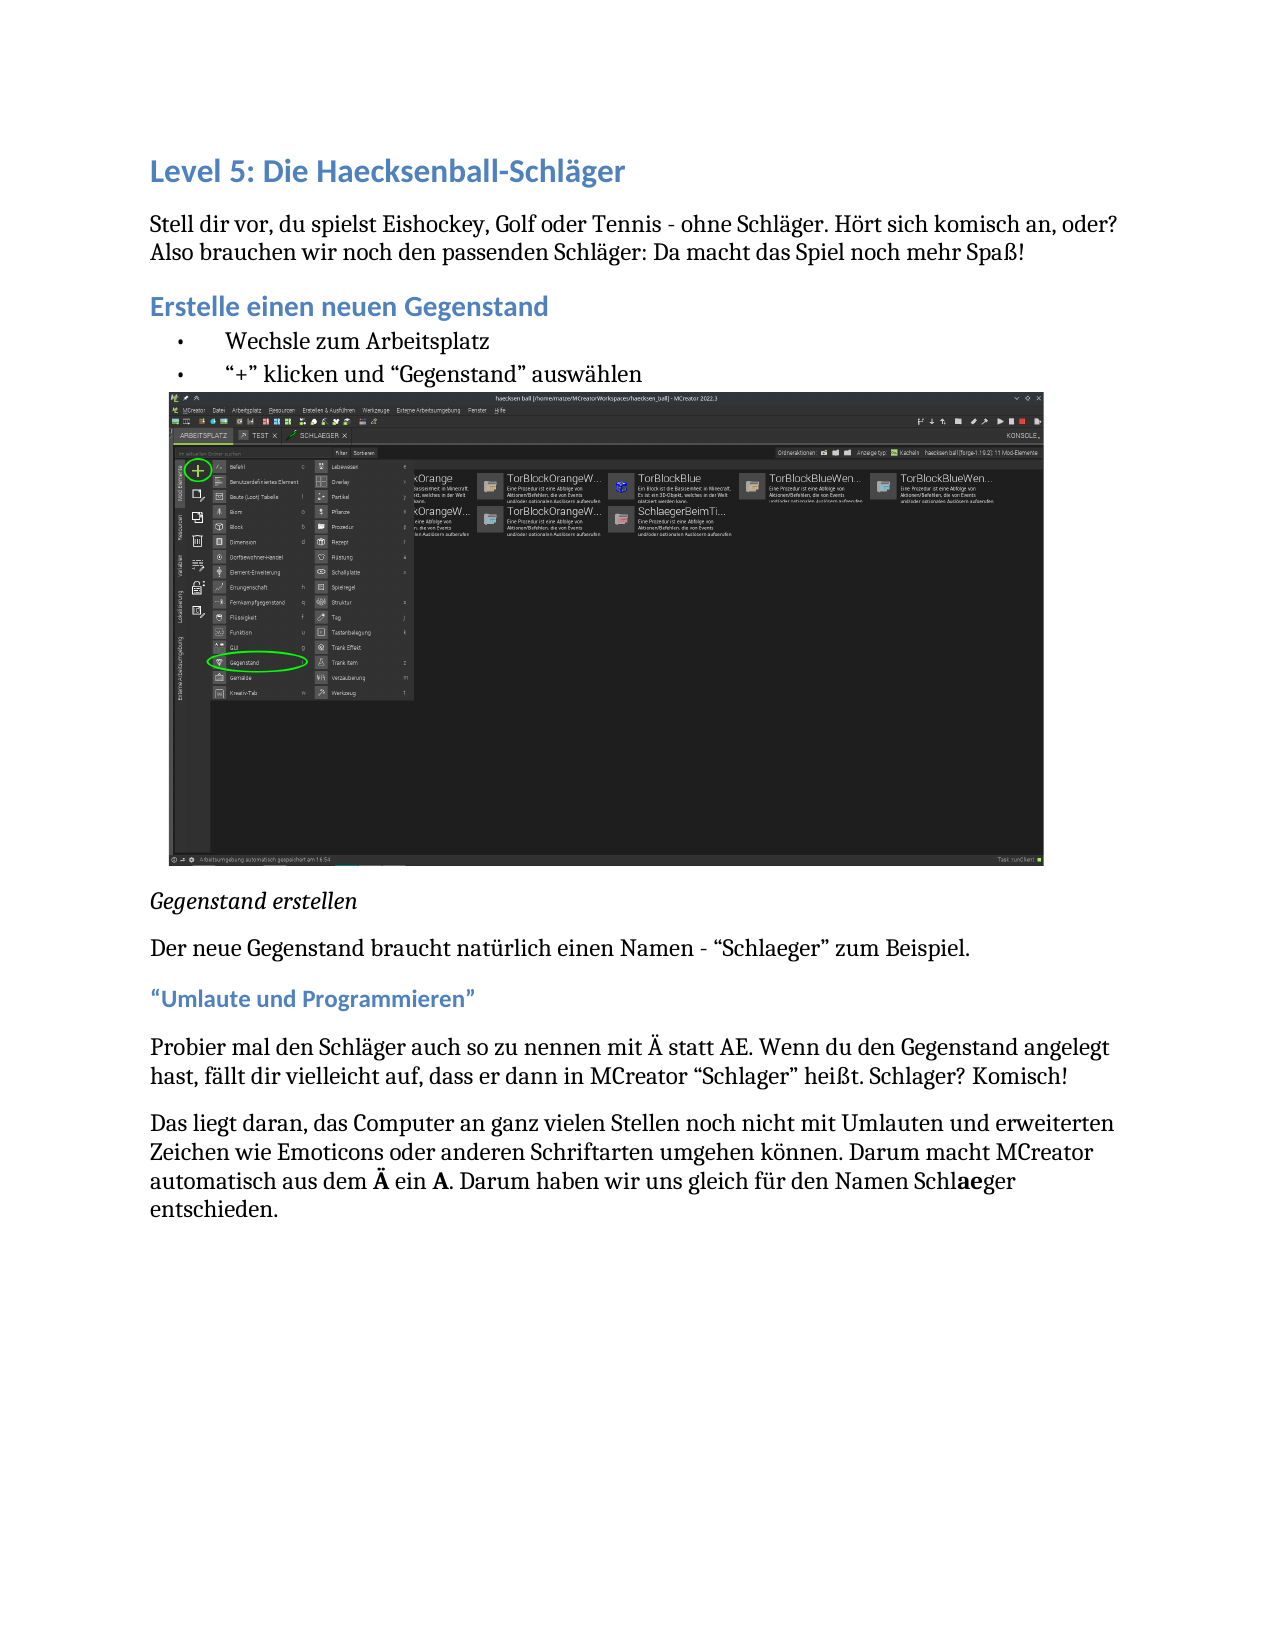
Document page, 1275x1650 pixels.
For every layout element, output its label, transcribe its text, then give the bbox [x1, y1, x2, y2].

text Gegenstand erstellen [150, 887, 1125, 915]
text Probier mal den Schläger auch so zu nennen mit Ä statt AE. Wenn du den Gegenstand angelegt hast, fällt dir vielleicht auf, dass er dann in MCreator “Schlager” heißt. Schlager? Komisch! [150, 1033, 1125, 1090]
text Der neue Gegenstand braucht natürlich einen Namen - “Schlaeger” zum Beispiel. [150, 934, 1125, 963]
text Stell dir vor, du spielst Eishockey, Golf oder Tennis - ohne Schläger. Hört sich komisch an, oder? Also brauchen wir noch den passenden Schläger: Da macht das Spiel noch mehr Spaß! [150, 209, 1125, 267]
subtitle “Umlaute und Programmieren” [150, 984, 1125, 1014]
list Wechsle zum Arbeitsplatz [175, 327, 1125, 356]
subtitle Level 5: Die Haecksenball-Schläger [150, 150, 1125, 191]
list “+” klicken und “Gegenstand” auswählen [175, 360, 1125, 388]
subtitle Erstelle einen neuen Gegenstand [150, 288, 1125, 323]
text Das liegt daran, das Computer an ganz vielen Stellen noch nicht mit Umlauten und erweiterten Zeichen wie Emoticons oder anderen Schriftarten umgehen können. Darum macht MCreator automatisch aus dem Ä ein A. Darum haben wir uns gleich für den Namen Schlaeger entschieden. [150, 1109, 1125, 1224]
picture [168, 392, 1044, 866]
